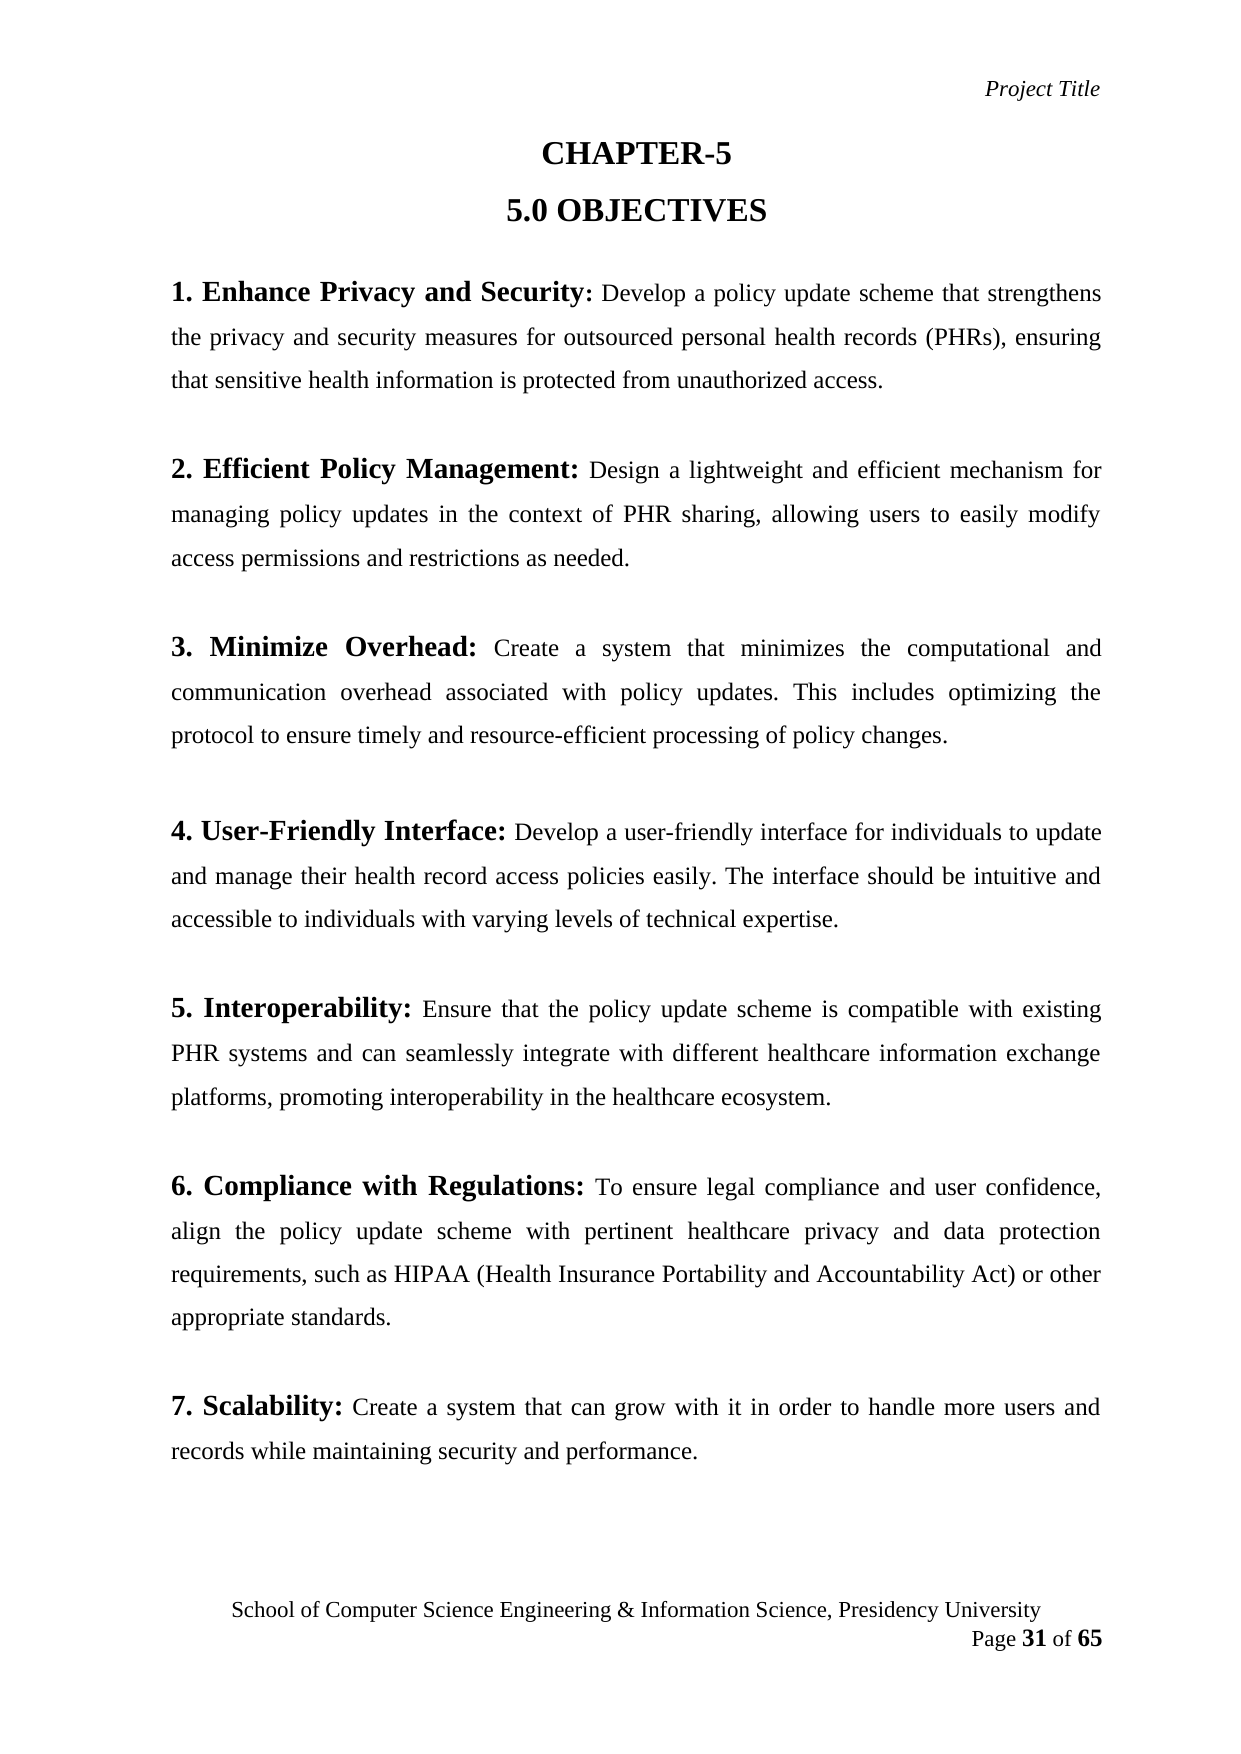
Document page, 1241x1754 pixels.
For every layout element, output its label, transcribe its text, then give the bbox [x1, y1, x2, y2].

text CHAPTER-5 [171, 133, 1102, 171]
text 6. Compliance with Regulations: To ensure legal compliance and user confidence, align the policy update scheme with pertinent healthcare privacy and data protection requirements, such as HIPAA (Health Insurance Portability and Accountability Act) or other appropriate standards. [171, 1168, 1102, 1331]
text 2. Efficient Policy Management: Design a lightweight and efficient mechanism for managing policy updates in the context of PHR sharing, allowing users to easily modify access permissions and restrictions as needed. [171, 452, 1102, 571]
text 3. Minimize Overhead: Create a system that minimizes the computational and communication overhead associated with policy updates. This includes optimizing the protocol to ensure timely and resource-efficient processing of policy changes. [171, 629, 1102, 749]
text 1. Enhance Privacy and Security: Develop a policy update scheme that strengthens the privacy and security measures for outsourced personal health records (PHRs), ensuring that sensitive health information is protected from unauthorized access. [171, 274, 1102, 394]
text 5. Interoperability: Ensure that the policy update scheme is compatible with existing PHR systems and can seamlessly integrate with different healthcare information exchange platforms, promoting interoperability in the healthcare ecosystem. [171, 991, 1102, 1110]
text 7. Scalability: Create a system that can grow with it in order to handle more users and records while maintaining security and performance. [171, 1388, 1102, 1465]
text 5.0 OBJECTIVES [171, 190, 1102, 229]
text 4. User-Friendly Interface: Develop a user-friendly interface for individuals to update and manage their health record access policies easily. The interface should be intuitive and accessible to individuals with varying levels of technical expertise. [171, 813, 1102, 933]
